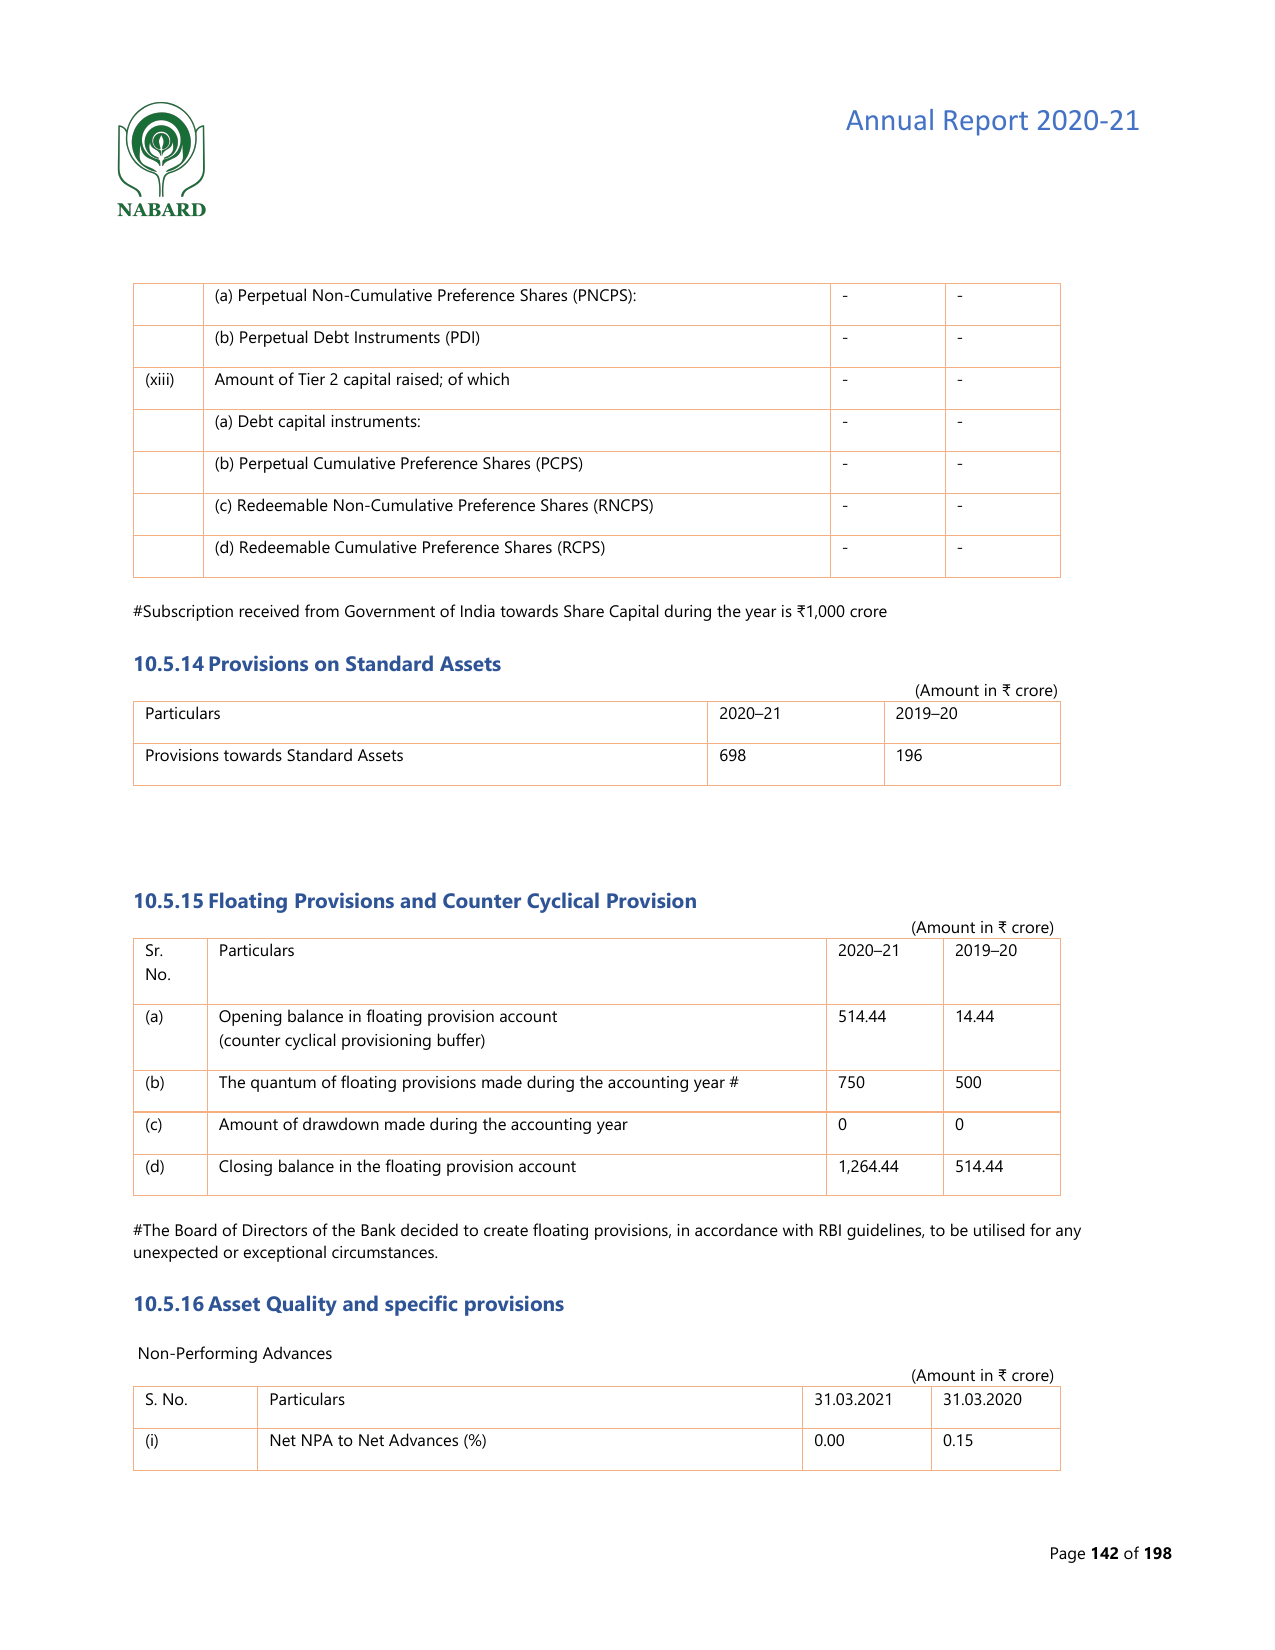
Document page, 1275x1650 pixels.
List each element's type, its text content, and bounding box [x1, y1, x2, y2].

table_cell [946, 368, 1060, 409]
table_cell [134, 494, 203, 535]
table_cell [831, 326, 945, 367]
text (Amount in ₹ crore) [133, 678, 1157, 701]
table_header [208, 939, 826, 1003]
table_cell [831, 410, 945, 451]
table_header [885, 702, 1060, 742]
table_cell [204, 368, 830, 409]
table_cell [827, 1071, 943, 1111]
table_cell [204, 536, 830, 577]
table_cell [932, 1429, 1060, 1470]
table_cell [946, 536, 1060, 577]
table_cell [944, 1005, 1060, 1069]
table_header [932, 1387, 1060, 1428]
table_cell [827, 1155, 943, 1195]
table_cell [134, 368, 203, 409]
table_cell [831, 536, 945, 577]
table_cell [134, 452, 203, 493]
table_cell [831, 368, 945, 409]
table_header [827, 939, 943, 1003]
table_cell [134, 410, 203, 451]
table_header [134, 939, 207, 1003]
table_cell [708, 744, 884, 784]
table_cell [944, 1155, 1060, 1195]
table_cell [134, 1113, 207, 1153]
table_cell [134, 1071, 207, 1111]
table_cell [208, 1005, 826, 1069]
text (Amount in ₹ crore) [133, 1364, 1157, 1386]
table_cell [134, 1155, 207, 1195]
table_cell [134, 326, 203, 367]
subtitle Floating Provisions and Counter Cyclical Provision [133, 886, 1157, 913]
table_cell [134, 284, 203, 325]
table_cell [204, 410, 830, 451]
picture [114, 100, 209, 218]
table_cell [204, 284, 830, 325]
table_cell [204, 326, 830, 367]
text Non-Performing Advances [133, 1341, 1157, 1364]
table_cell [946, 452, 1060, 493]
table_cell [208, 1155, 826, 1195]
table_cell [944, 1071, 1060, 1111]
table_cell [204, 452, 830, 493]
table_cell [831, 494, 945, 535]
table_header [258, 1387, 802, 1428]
text #The Board of Directors of the Bank decided to create floating provisions, in accordance with RBI guidelines, to be utilised for any unexpected or exceptional circumstances. [133, 1219, 1157, 1263]
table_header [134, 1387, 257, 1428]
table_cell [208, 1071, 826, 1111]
subtitle Asset Quality and specific provisions [133, 1289, 1157, 1317]
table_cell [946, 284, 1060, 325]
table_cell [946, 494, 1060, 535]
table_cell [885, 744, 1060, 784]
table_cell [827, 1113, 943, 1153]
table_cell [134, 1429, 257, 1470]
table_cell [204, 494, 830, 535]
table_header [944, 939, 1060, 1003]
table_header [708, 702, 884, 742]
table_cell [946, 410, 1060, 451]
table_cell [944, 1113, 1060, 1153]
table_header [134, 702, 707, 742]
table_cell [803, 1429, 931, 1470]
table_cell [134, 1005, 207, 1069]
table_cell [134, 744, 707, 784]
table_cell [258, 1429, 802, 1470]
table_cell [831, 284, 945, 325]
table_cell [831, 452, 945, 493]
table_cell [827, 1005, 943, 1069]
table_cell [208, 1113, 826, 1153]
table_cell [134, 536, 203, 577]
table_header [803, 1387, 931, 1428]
text (Amount in ₹ crore) [133, 915, 1157, 938]
text #Subscription received from Government of India towards Share Capital during the year is ₹1,000 crore [133, 600, 1157, 622]
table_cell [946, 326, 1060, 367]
subtitle Provisions on Standard Assets [133, 648, 1157, 676]
